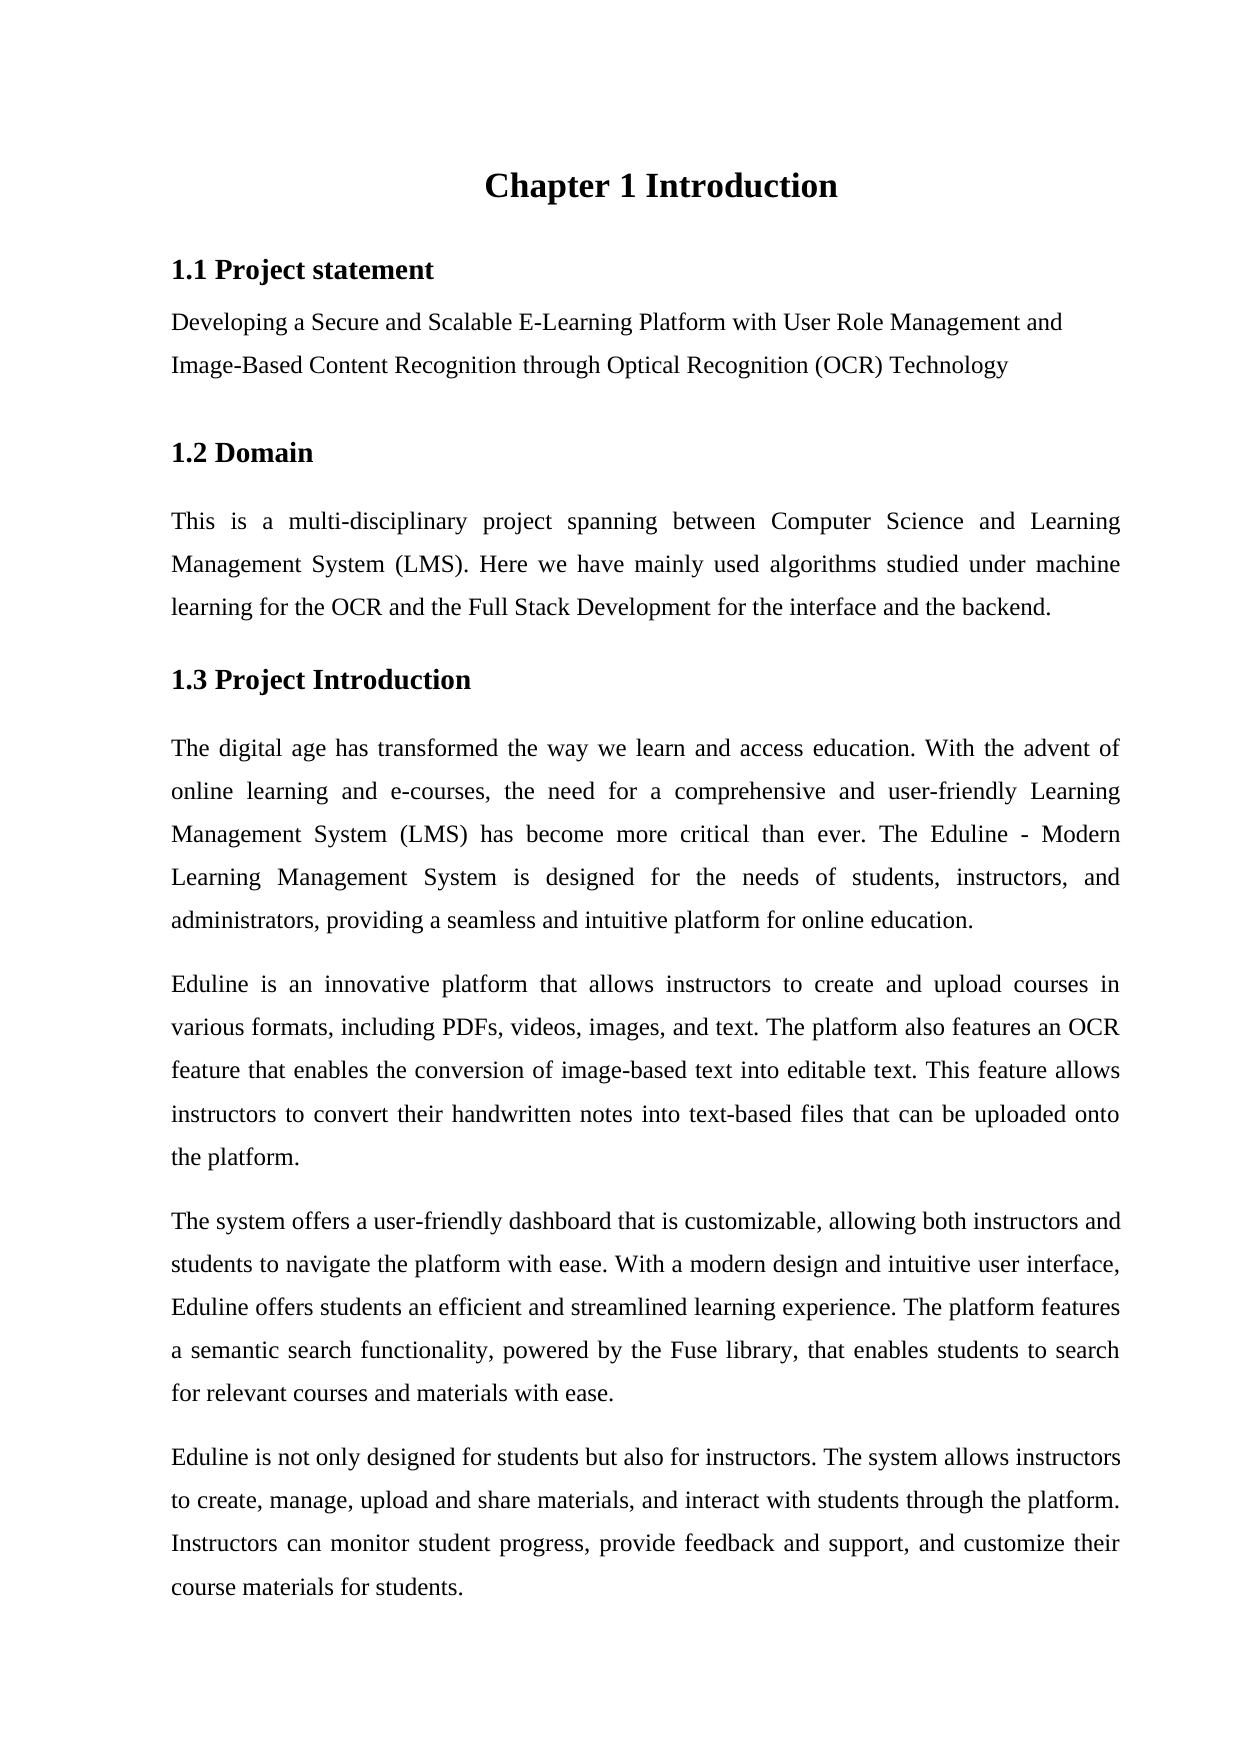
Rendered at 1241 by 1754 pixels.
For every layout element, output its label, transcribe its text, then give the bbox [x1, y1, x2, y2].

text Developing a Secure and Scalable E-Learning Platform with User Role Management and Image-Based Content Recognition through Optical Recognition (OCR) Technology [171, 307, 1121, 378]
text The digital age has transformed the way we learn and access education. With the advent of online learning and e-courses, the need for a comprehensive and user-friendly Learning Management System (LMS) has become more critical than ever. The Eduline - Modern Learning Management System is designed for the needs of students, instructors, and administrators, providing a seamless and intuitive platform for online education. [171, 733, 1121, 934]
text Eduline is not only designed for students but also for instructors. The system allows instructors to create, manage, upload and share materials, and interact with students through the platform. Instructors can monitor student progress, provide feedback and support, and customize their course materials for students. [171, 1442, 1121, 1600]
subtitle 1.1 Project statement [171, 252, 1121, 286]
subtitle Chapter 1 Introduction [186, 164, 1121, 205]
subtitle 1.3 Project Introduction [171, 662, 1121, 695]
subtitle 1.2 Domain [171, 435, 1121, 468]
text Eduline is an innovative platform that allows instructors to create and upload courses in various formats, including PDFs, videos, images, and text. The platform also features an OCR feature that enables the conversion of image-based text into editable text. This feature allows instructors to convert their handwritten notes into text-based files that can be uploaded onto the platform. [171, 969, 1121, 1171]
text This is a multi-disciplinary project spanning between Computer Science and Learning Management System (LMS). Here we have mainly used algorithms studied under machine learning for the OCR and the Full Stack Development for the interface and the backend. [171, 506, 1121, 621]
text The system offers a user-friendly dashboard that is customizable, allowing both instructors and students to navigate the platform with ease. With a modern design and intuitive user interface, Eduline offers students an efficient and streamlined learning experience. The platform features a semantic search functionality, powered by the Fuse library, that enables students to search for relevant courses and materials with ease. [171, 1206, 1121, 1407]
